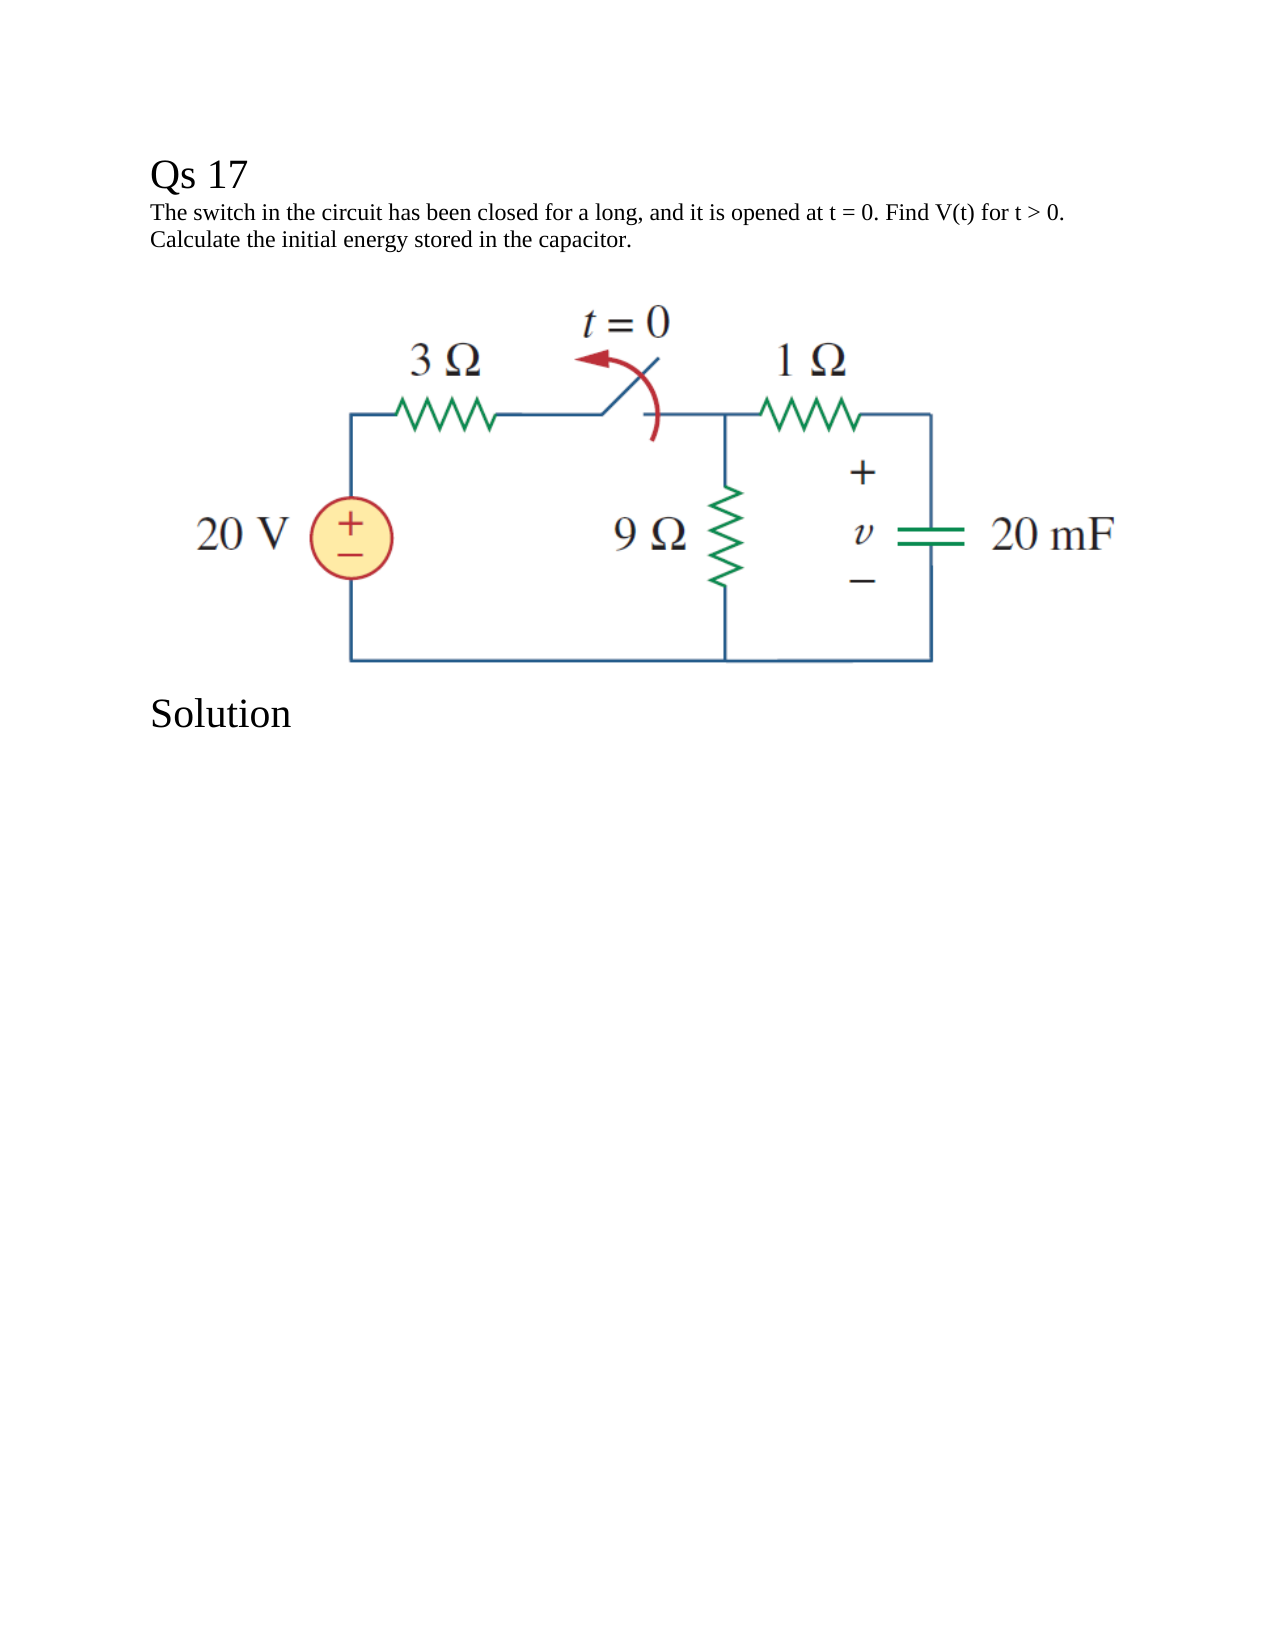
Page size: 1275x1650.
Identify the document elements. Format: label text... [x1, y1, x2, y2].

text Solution [150, 689, 1125, 737]
text Qs 17 [150, 150, 1125, 198]
text The switch in the circuit has been closed for a long, and it is opened at t = 0. Find V(t) for t ˃ 0. Calculate the initial energy stored in the capacitor. [150, 198, 1125, 253]
